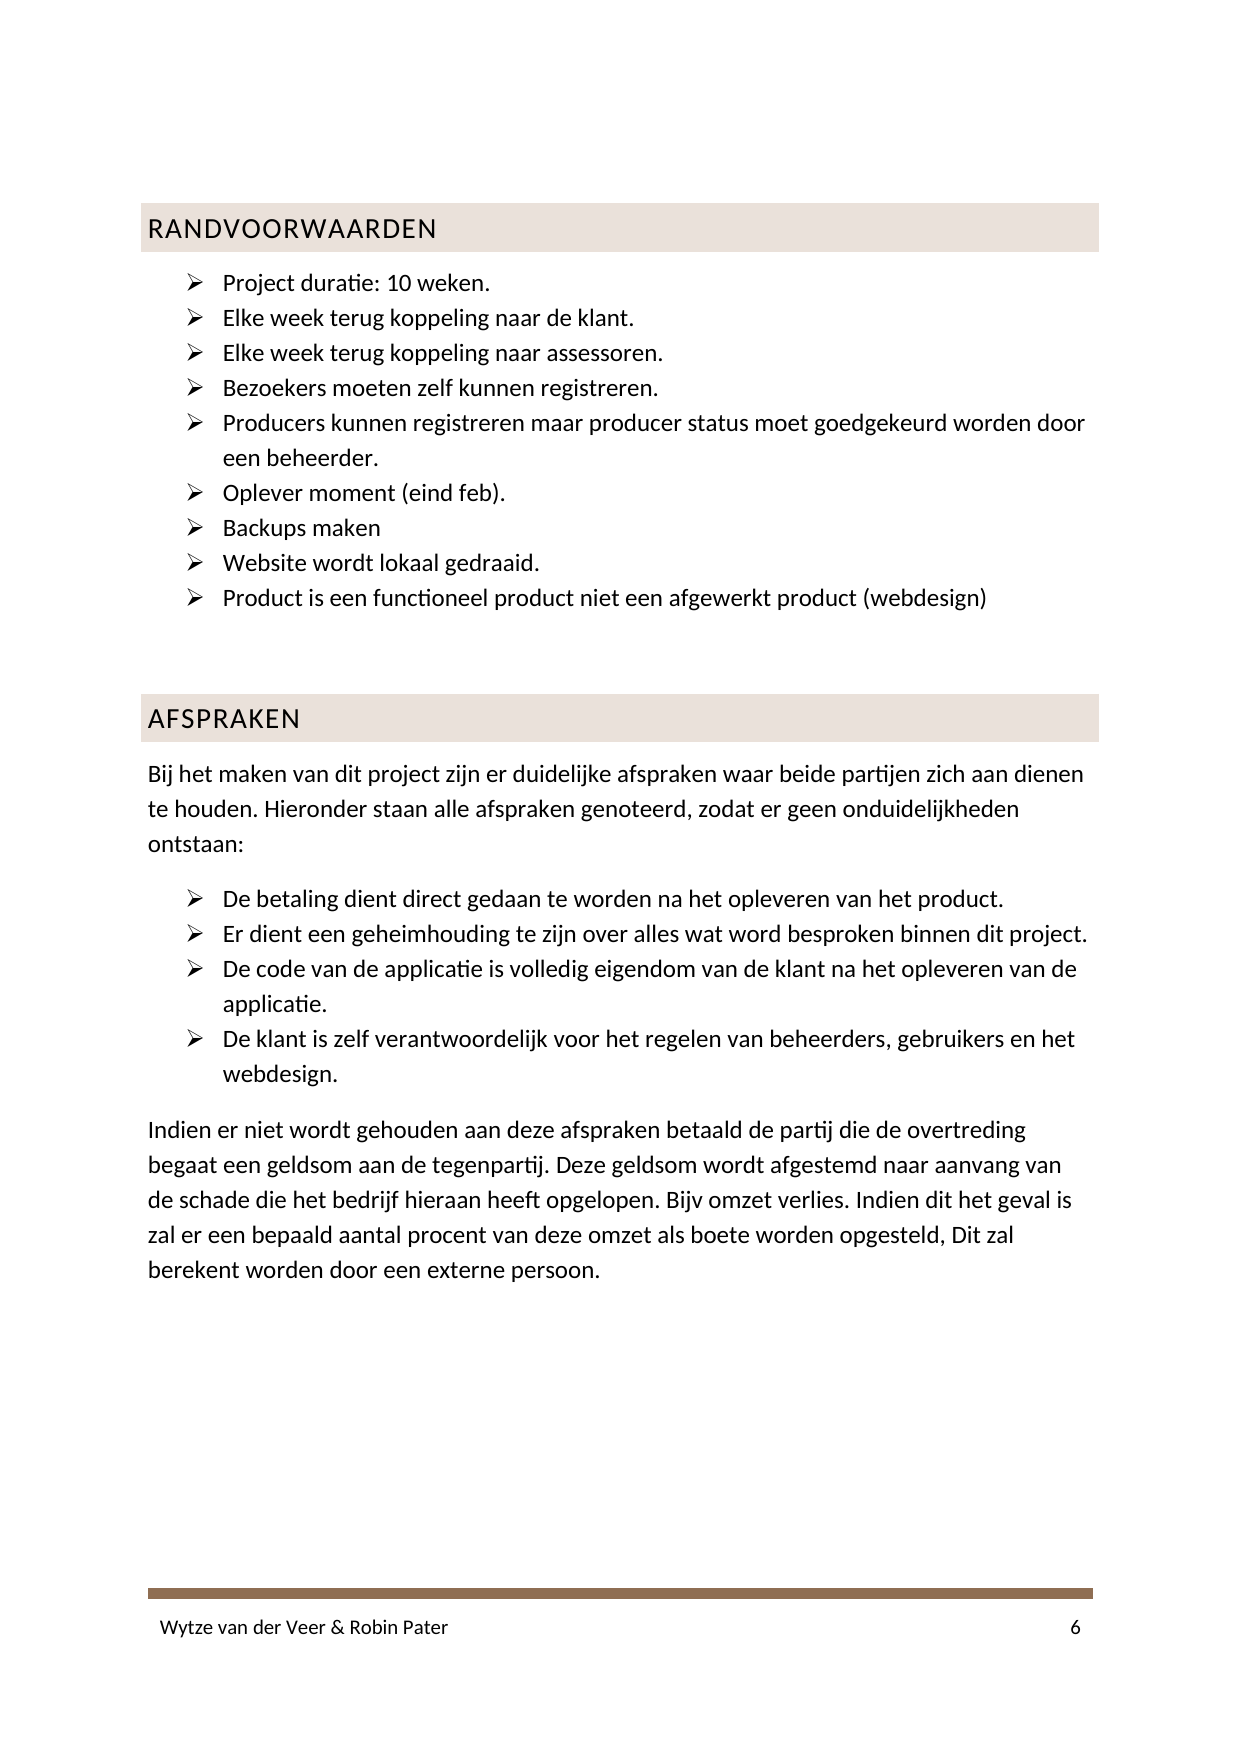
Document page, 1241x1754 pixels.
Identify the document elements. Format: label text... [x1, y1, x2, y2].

text Bij het maken van dit project zijn er duidelijke afspraken waar beide partijen zich aan dienen te houden. Hieronder staan alle afspraken genoteerd, zodat er geen onduidelijkheden ontstaan: [148, 758, 1093, 858]
list Elke week terug koppeling naar de klant. [185, 302, 1093, 333]
list Oplever moment (eind feb). [185, 477, 1093, 508]
list Website wordt lokaal gedraaid. [185, 547, 1093, 578]
list De code van de applicatie is volledig eigendom van de klant na het opleveren van de applicatie. [185, 954, 1093, 1019]
list De klant is zelf verantwoordelijk voor het regelen van beheerders, gebruikers en het webdesign. [185, 1024, 1093, 1089]
list De betaling dient direct gedaan te worden na het opleveren van het product. [185, 884, 1093, 914]
text Indien er niet wordt gehouden aan deze afspraken betaald de partij die de overtreding begaat een geldsom aan de tegenpartij. Deze geldsom wordt afgestemd naar aanvang van de schade die het bedrijf hieraan heeft opgelopen. Bijv omzet verlies. Indien dit het geval is zal er een bepaald aantal procent van deze omzet als boete worden opgesteld, Dit zal berekent worden door een externe persoon. [148, 1114, 1093, 1285]
list Backups maken [185, 512, 1093, 543]
list Producers kunnen registreren maar producer status moet goedgekeurd worden door een beheerder. [185, 407, 1093, 473]
subtitle Afspraken [148, 700, 1093, 736]
subtitle Randvoorwaarden [148, 210, 1093, 245]
list Bezoekers moeten zelf kunnen registreren. [185, 372, 1093, 403]
list Er dient een geheimhouding te zijn over alles wat word besproken binnen dit project. [185, 919, 1093, 949]
list Project duratie: 10 weken. [185, 267, 1093, 298]
list Elke week terug koppeling naar assessoren. [185, 337, 1093, 368]
list Product is een functioneel product niet een afgewerkt product (webdesign) [185, 582, 1093, 613]
